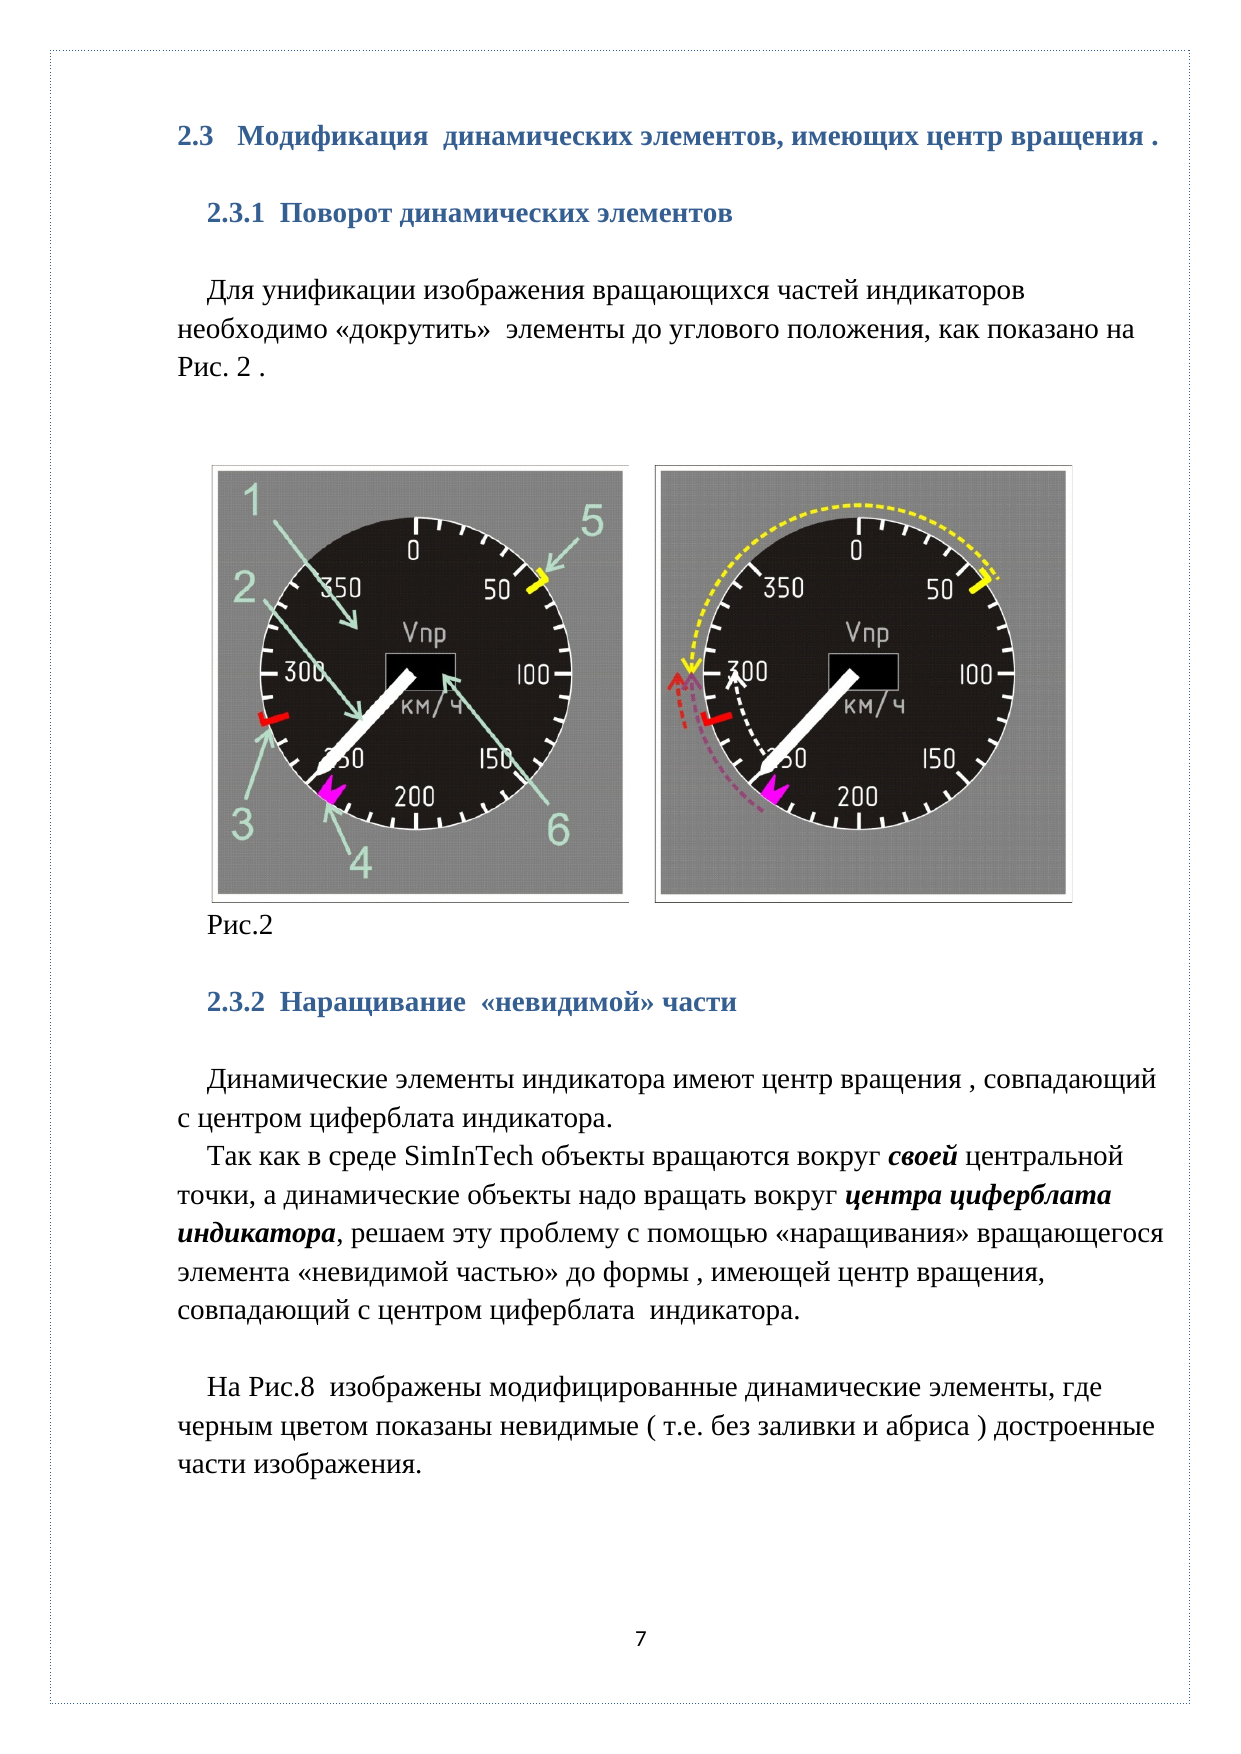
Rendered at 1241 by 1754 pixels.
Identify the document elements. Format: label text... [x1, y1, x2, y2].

list Рис.7 [177, 907, 1167, 941]
list 2.3.2 Наращивание «невидимой» части [177, 984, 1167, 1018]
list 2.3.1 Поворот динамических элементов [177, 195, 1167, 229]
list Для унификации изображения вращающихся частей индикаторов необходимо «докрутить» элементы до углового положения, как показано на Рис. 7 . [177, 272, 1167, 383]
list Динамические элементы индикатора имеют центр вращения , совпадающий с центром циферблата индикатора. [177, 1061, 1167, 1133]
list Так как в среде SimInTech объекты вращаются вокруг своей центральной точки, а динамические объекты надо вращать вокруг центра циферблата индикатора, решаем эту проблему с помощью «наращивания» вращающегося элемента «невидимой частью» до формы , имеющей центр вращения, совпадающий с центром циферблата индикатора. [177, 1138, 1167, 1326]
subtitle Модификация динамических элементов, имеющих центр вращения . [177, 118, 1167, 152]
picture [654, 465, 1073, 903]
picture [211, 465, 629, 903]
list На Рис.8 изображены модифицированные динамические элементы, где черным цветом показаны невидимые ( т.е. без заливки и абриса ) достроенные части изображения. [177, 1369, 1167, 1480]
